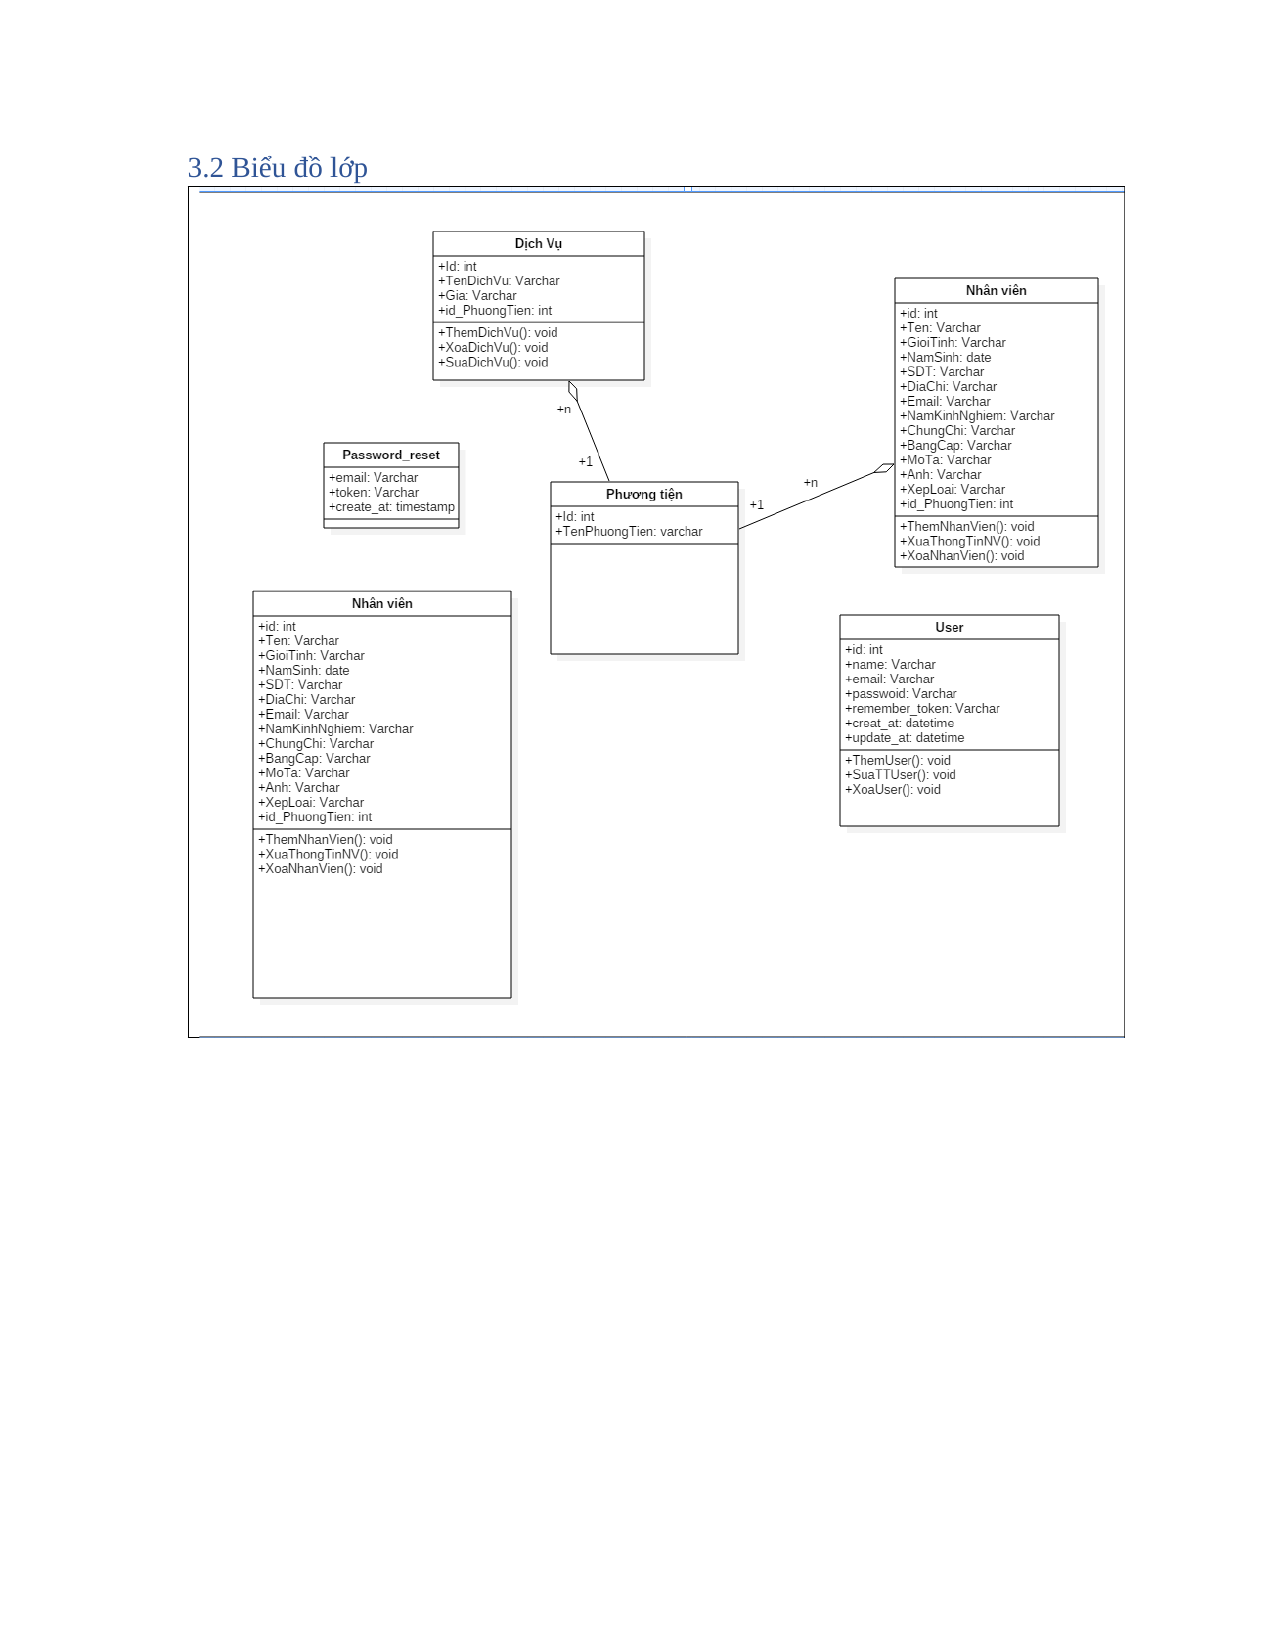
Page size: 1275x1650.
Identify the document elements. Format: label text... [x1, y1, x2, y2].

subtitle Biểu đồ lớp [187, 150, 1125, 183]
picture [199, 187, 1125, 1038]
table_header [189, 187, 199, 1037]
